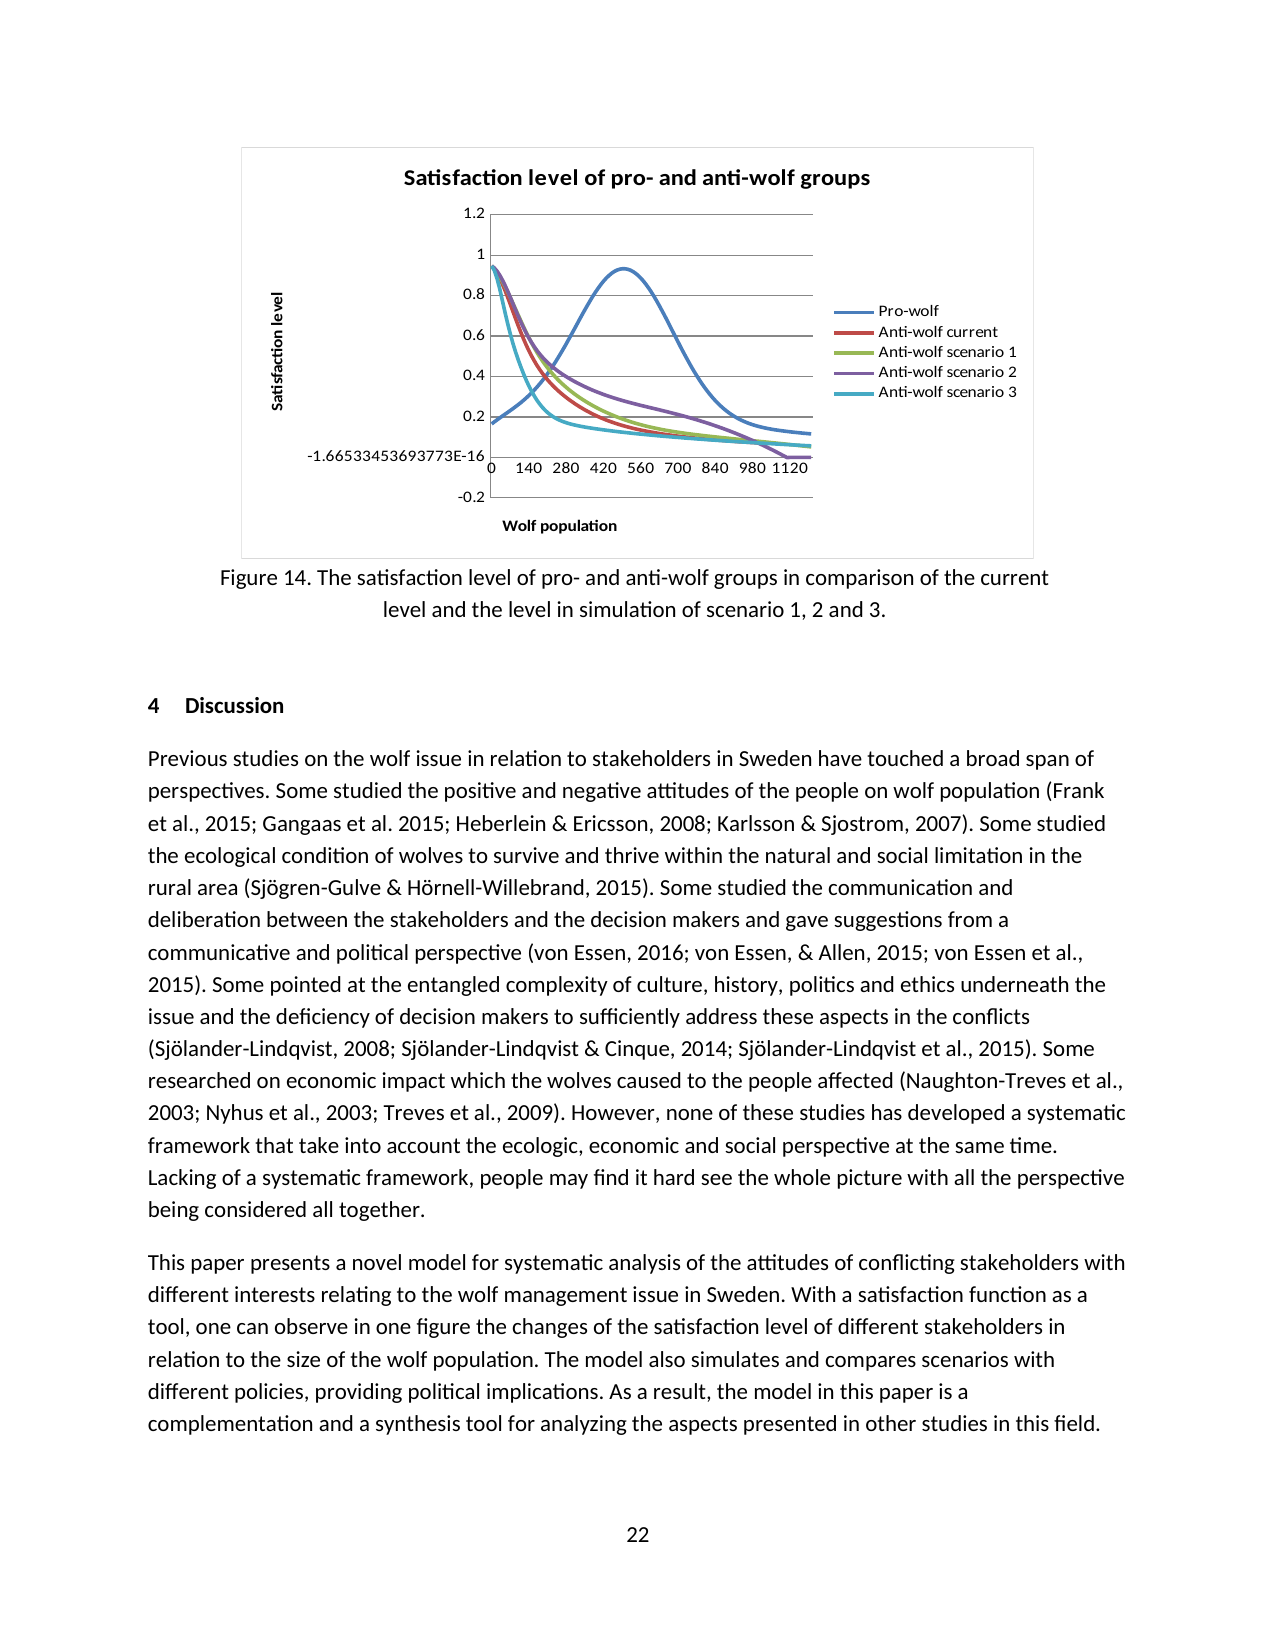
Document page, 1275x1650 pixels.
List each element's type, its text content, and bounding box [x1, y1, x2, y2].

list Discussion [148, 691, 1127, 719]
text Previous studies on the wolf issue in relation to stakeholders in Sweden have touched a broad span of perspectives. Some studied the positive and negative attitudes of the people on wolf population (Frank et al., 2015; Gangaas et al. 2015; Heberlein & Ericsson, 2008; Karlsson & Sjostrom, 2007). Some studied the ecological condition of wolves to survive and thrive within the natural and social limitation in the rural area (Sjögren-Gulve & Hörnell-Willebrand, 2015). Some studied the communication and deliberation between the stakeholders and the decision makers and gave suggestions from a communicative and political perspective (von Essen, 2016; von Essen, & Allen, 2015; von Essen et al., 2015). Some pointed at the entangled complexity of culture, history, politics and ethics underneath the issue and the deficiency of decision makers to sufficiently address these aspects in the conflicts (Sjölander-Lindqvist, 2008; Sjölander-Lindqvist & Cinque, 2014; Sjölander-Lindqvist et al., 2015). Some researched on economic impact which the wolves caused to the people affected (Naughton-Treves et al., 2003; Nyhus et al., 2003; Treves et al., 2009). However, none of these studies has developed a systematic framework that take into account the ecologic, economic and social perspective at the same time. Lacking of a systematic framework, people may find it hard see the whole picture with all the perspective being considered all together. [148, 744, 1127, 1223]
list Figure 14. The satisfaction level of pro- and anti-wolf groups in comparison of the current level and the level in simulation of scenario 1, 2 and 3. [207, 563, 1063, 623]
text This paper presents a novel model for systematic analysis of the attitudes of conflicting stakeholders with different interests relating to the wolf management issue in Sweden. With a satisfaction function as a tool, one can observe in one figure the changes of the satisfaction level of different stakeholders in relation to the size of the wolf population. The model also simulates and compares scenarios with different policies, providing political implications. As a result, the model in this paper is a complementation and a synthesis tool for analyzing the aspects presented in other studies in this field. [148, 1248, 1127, 1437]
